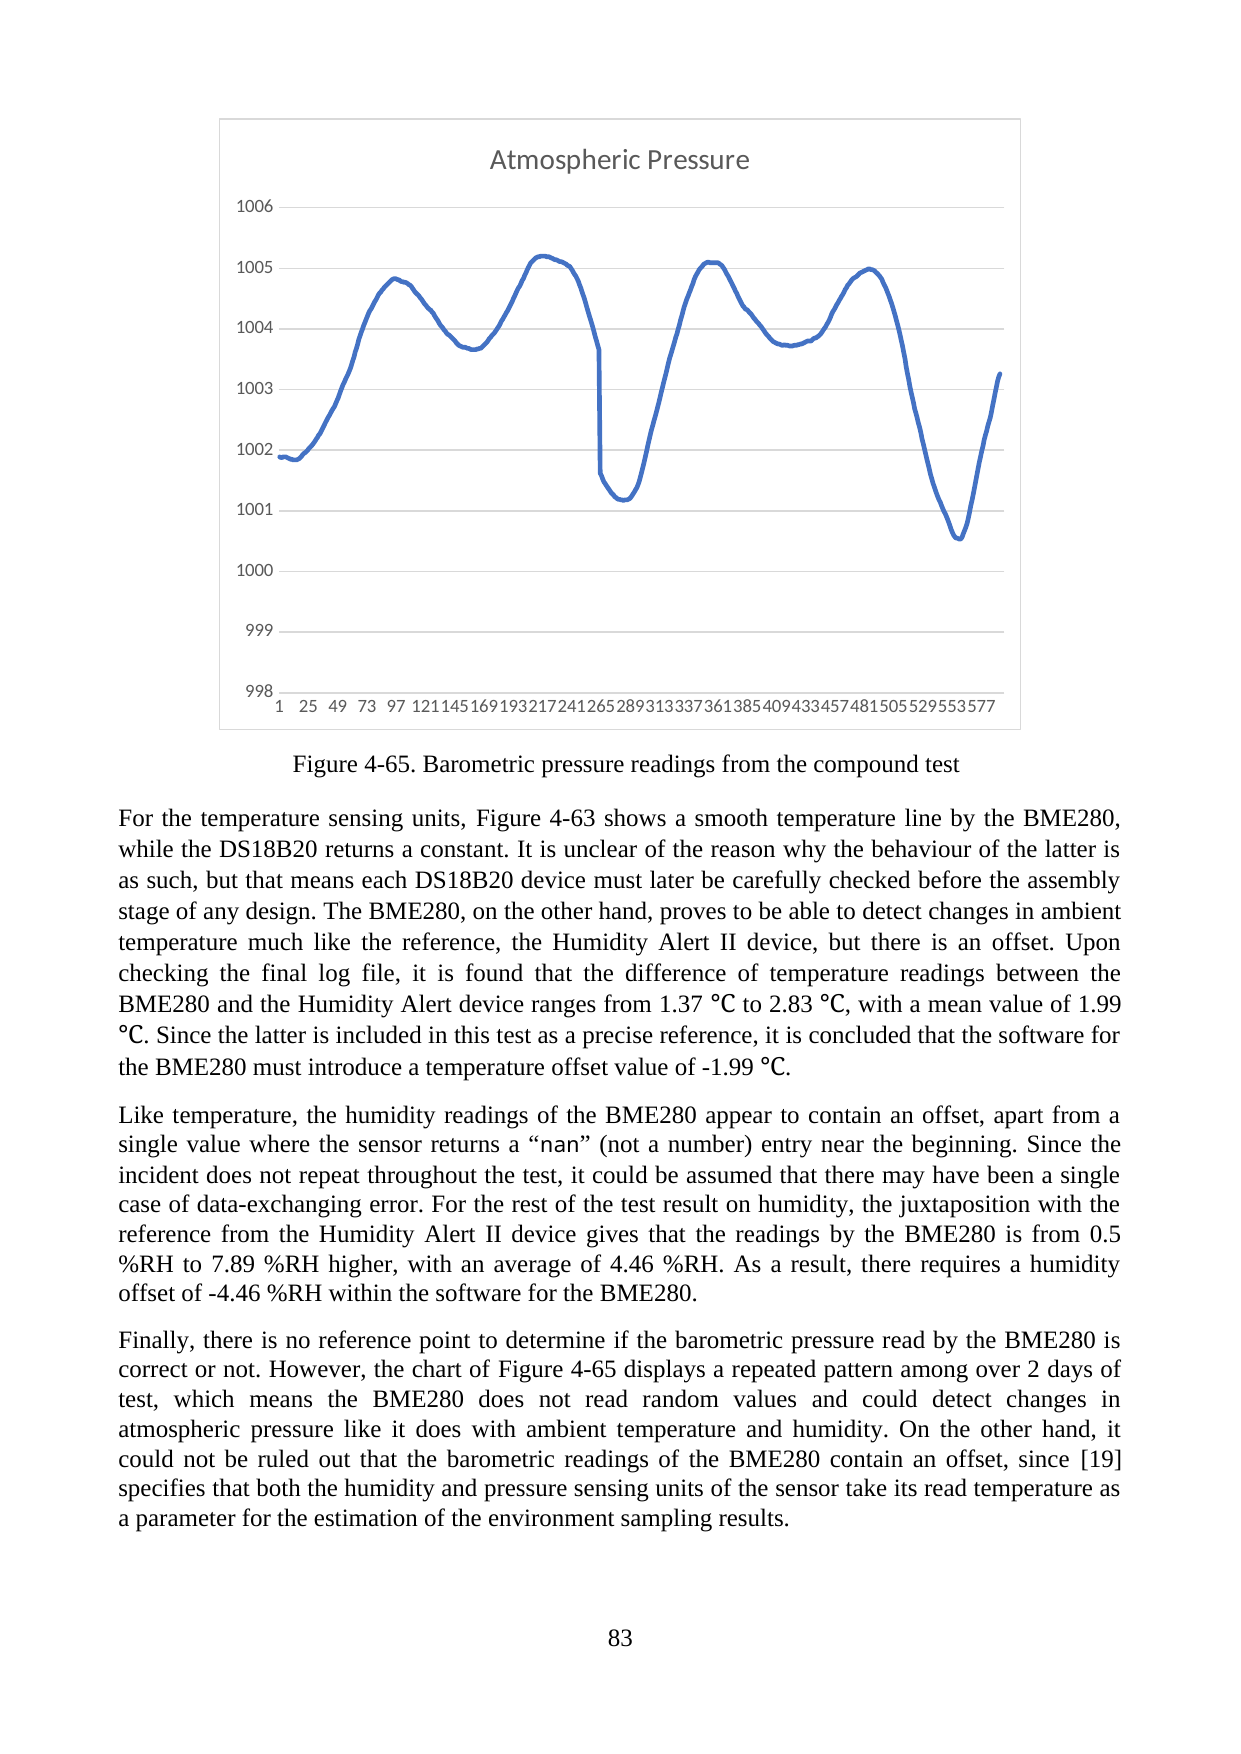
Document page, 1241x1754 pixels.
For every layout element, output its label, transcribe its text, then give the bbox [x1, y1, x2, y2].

text Like temperature, the humidity readings of the BME280 appear to contain an offset, apart from a single value where the sensor returns a “nan” (not a number) entry near the beginning. Since the incident does not repeat throughout the test, it could be assumed that there may have been a single case of data-exchanging error. For the rest of the test result on humidity, the juxtaposition with the reference from the Humidity Alert II device gives that the readings by the BME280 is from 0.5 %RH to 7.89 %RH higher, with an average of 4.46 %RH. As a result, there requires a humidity offset of -4.46 %RH within the software for the BME280. [118, 1099, 1122, 1307]
